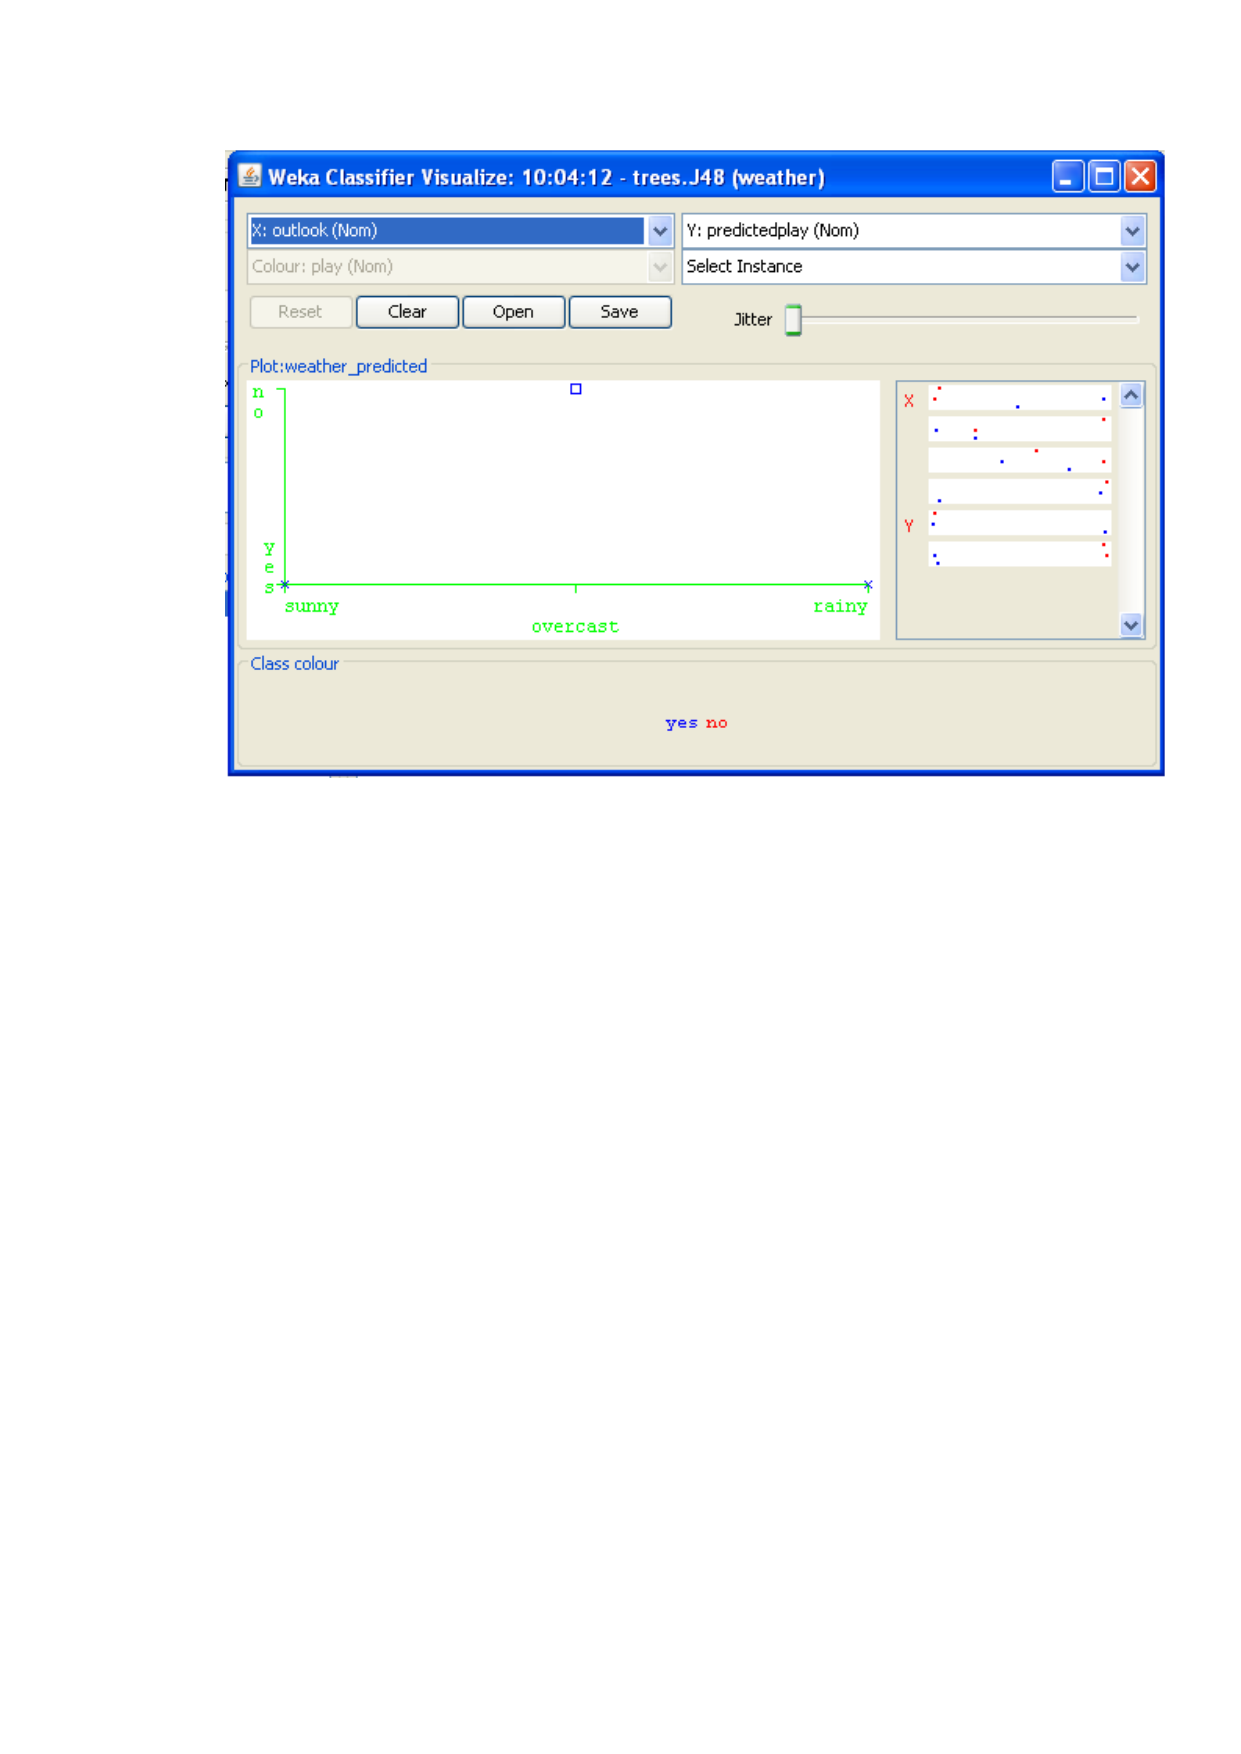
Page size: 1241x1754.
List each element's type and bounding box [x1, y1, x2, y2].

picture [225, 150, 1165, 778]
